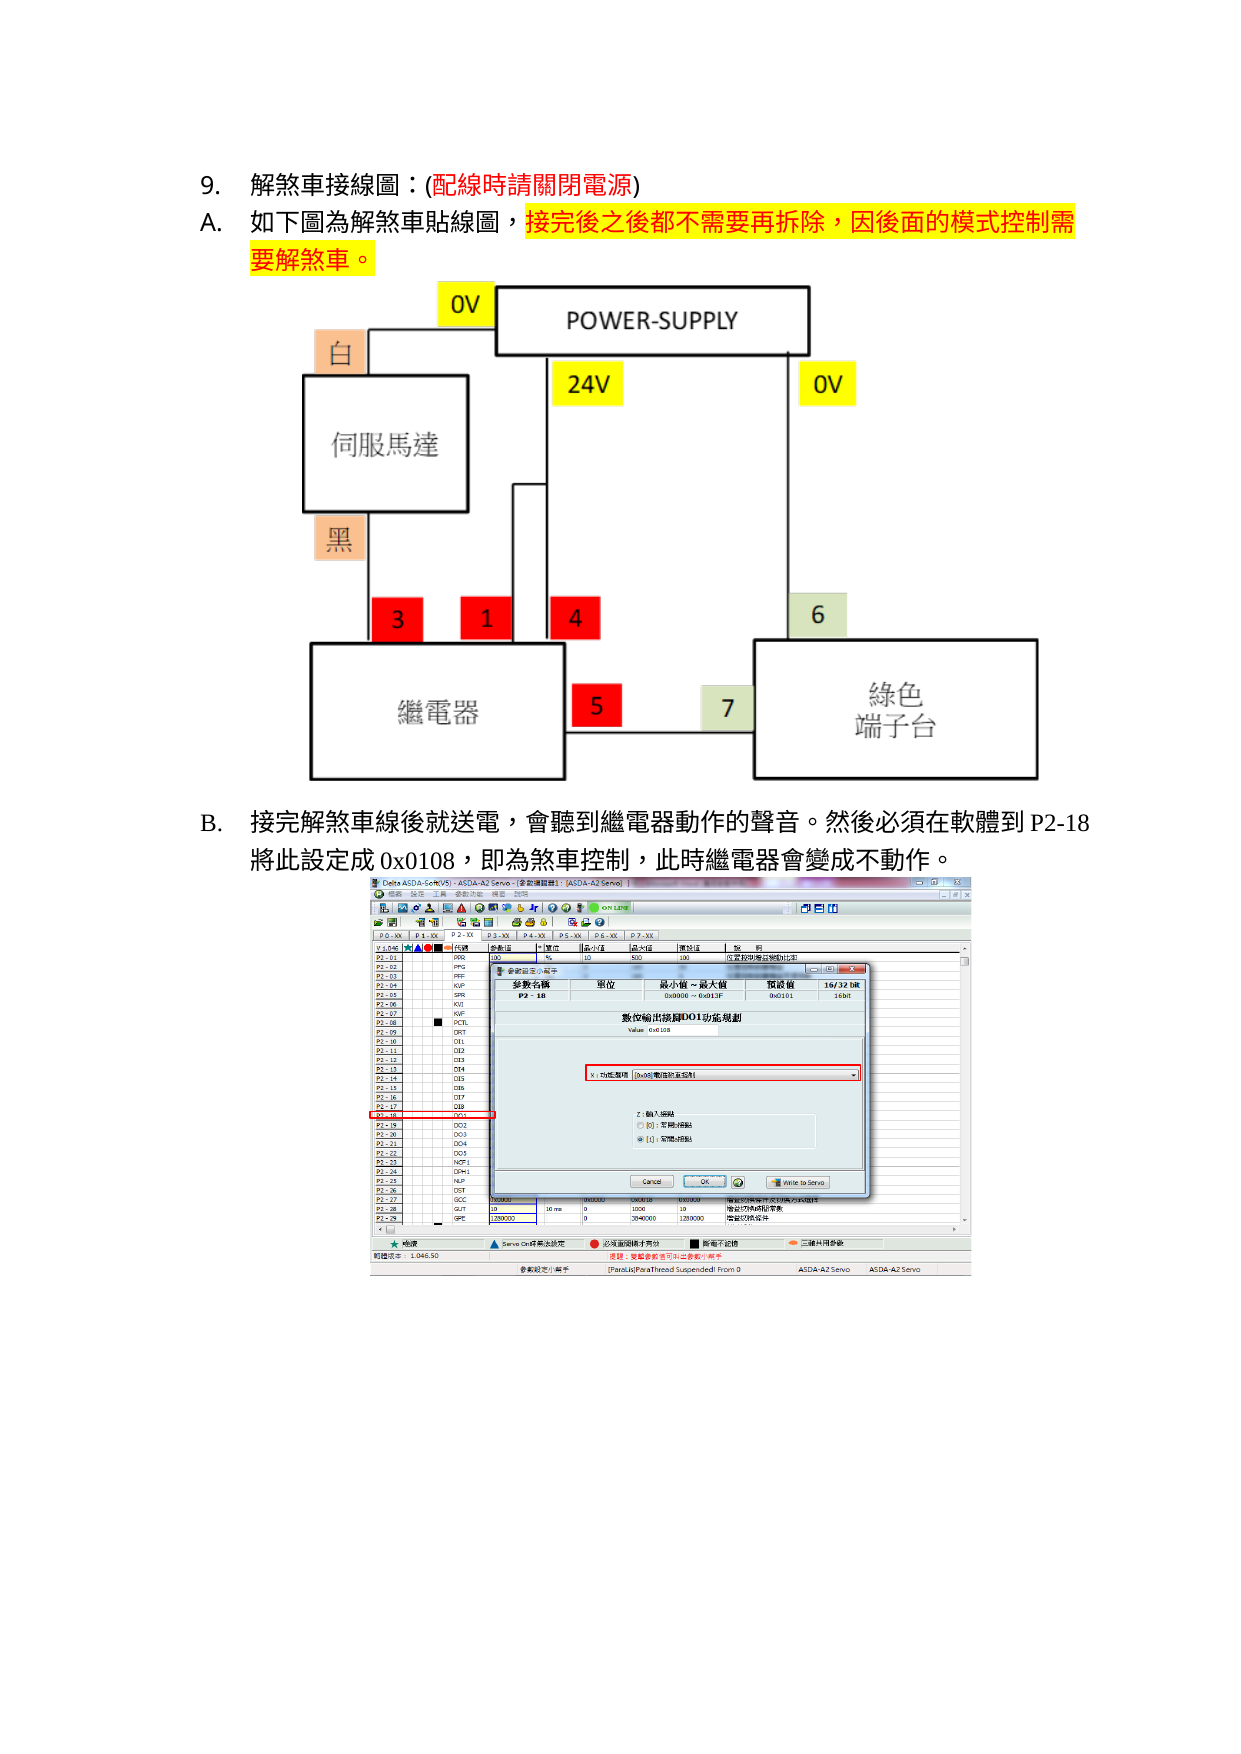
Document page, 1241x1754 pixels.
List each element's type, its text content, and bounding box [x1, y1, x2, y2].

list 解煞車接線圖：(配線時請關閉電源) [200, 164, 1090, 202]
list 如下圖為解煞車貼線圖，接完後之後都不需要再拆除，因後面的模式控制需要解煞車。 [200, 202, 1090, 277]
list 接完解煞車線後就送電，會聽到繼電器動作的聲音。然後必須在軟體到P2-18將此設定成0x0108，即為煞車控制，此時繼電器會變成不動作。 [200, 802, 1090, 877]
